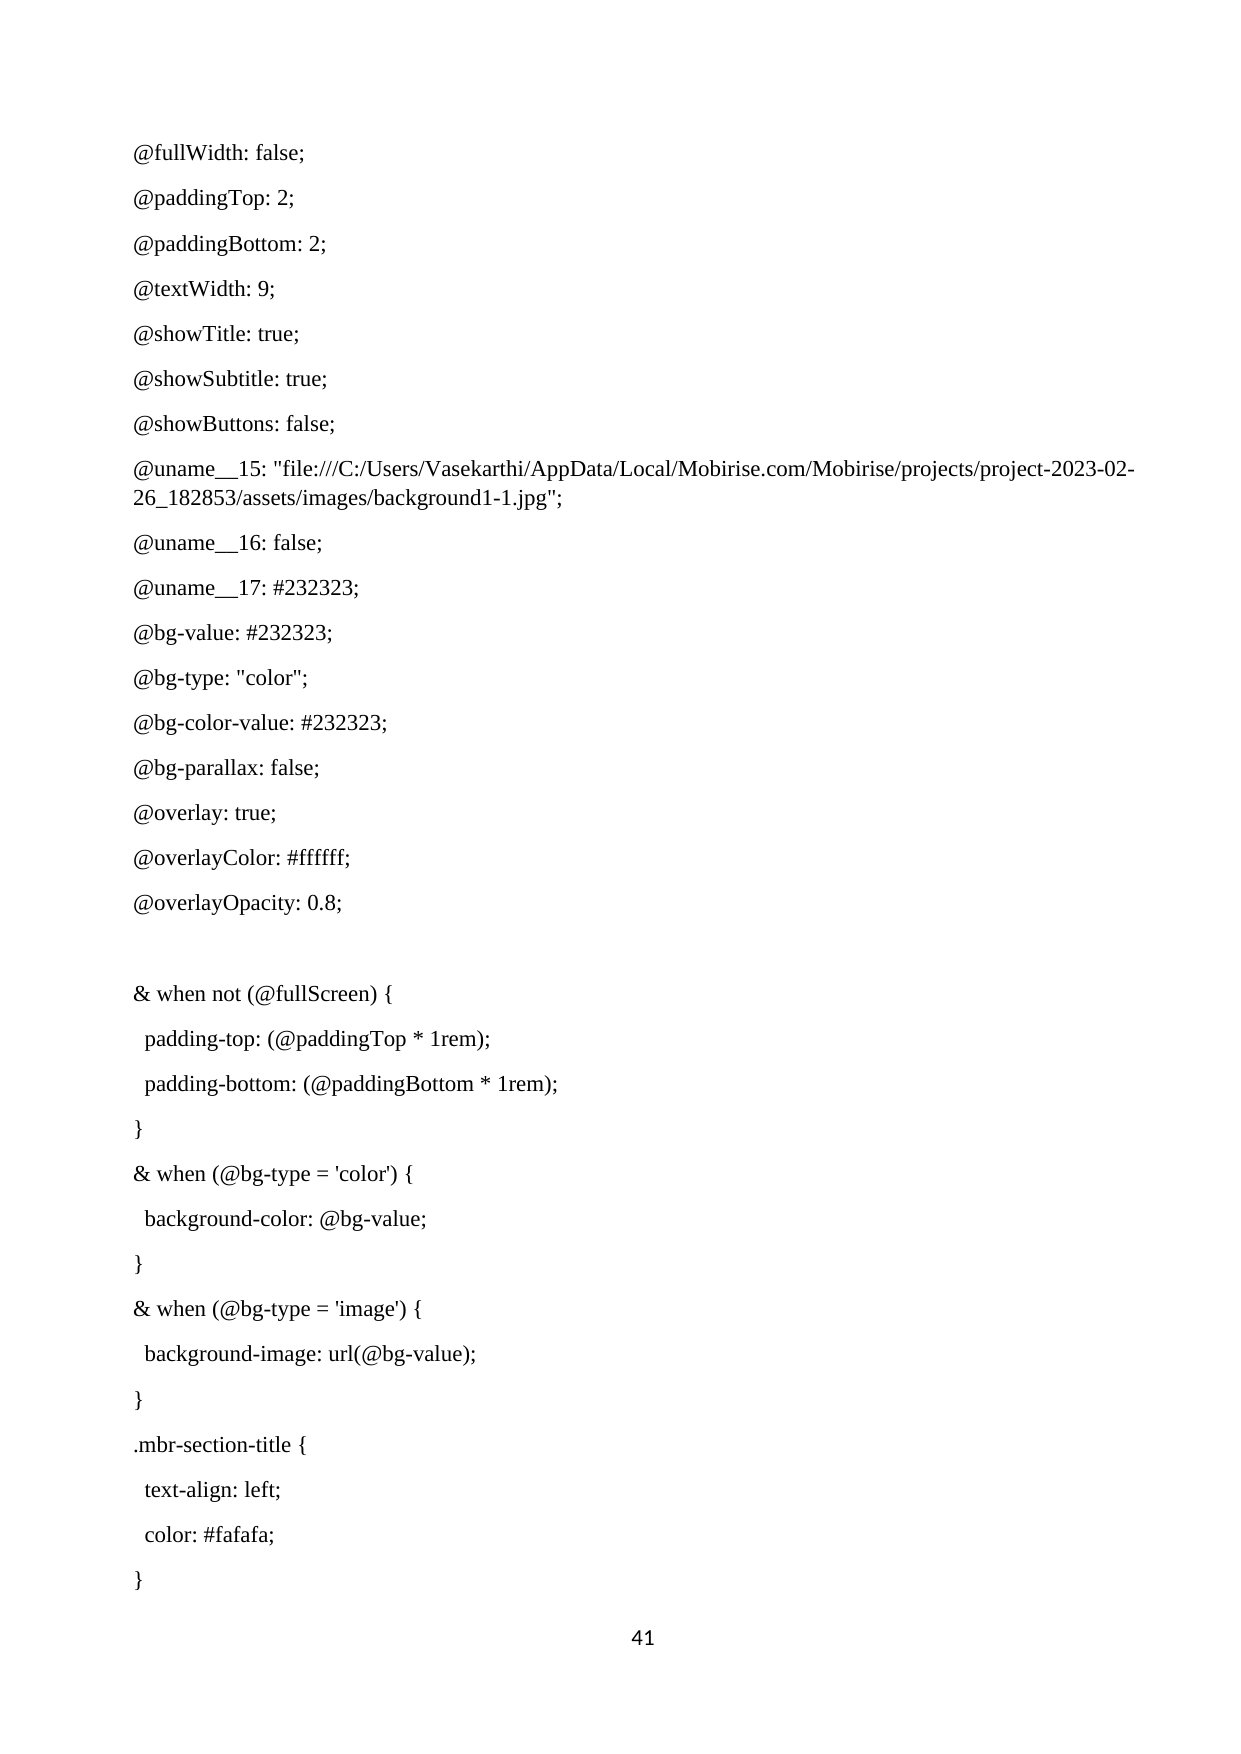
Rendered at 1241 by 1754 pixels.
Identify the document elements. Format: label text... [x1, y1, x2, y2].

text @paddingTop: 2; [133, 184, 1153, 211]
text @uname__15: "file:///C:/Users/Vasekarthi/AppData/Local/Mobirise.com/Mobirise/projects/project-2023-02-26_182853/assets/images/background1-1.jpg"; [133, 455, 1153, 510]
text @showButtons: false; [133, 410, 1153, 436]
text @showTitle: true; [133, 320, 1153, 346]
text @overlayColor: #ffffff; [133, 844, 1153, 871]
text padding-bottom: (@paddingBottom * 1rem); [133, 1070, 1153, 1096]
text & when not (@fullScreen) { [133, 980, 1153, 1006]
text background-image: url(@bg-value); [133, 1341, 1153, 1367]
text background-color: @bg-value; [133, 1205, 1153, 1232]
text @overlay: true; [133, 799, 1153, 826]
text @fullWidth: false; [133, 139, 1153, 166]
text @bg-parallax: false; [133, 754, 1153, 781]
text @bg-value: #232323; [133, 619, 1153, 645]
text color: #fafafa; [133, 1521, 1153, 1547]
text } [133, 1566, 1153, 1592]
text padding-top: (@paddingTop * 1rem); [133, 1025, 1153, 1051]
text @overlayOpacity: 0.8; [133, 889, 1153, 916]
text @showSubtitle: true; [133, 365, 1153, 391]
text } [133, 1250, 1153, 1277]
text @uname__16: false; [133, 529, 1153, 555]
text @paddingBottom: 2; [133, 229, 1153, 256]
text } [133, 1386, 1153, 1412]
text } [133, 1115, 1153, 1141]
text @bg-type: "color"; [133, 664, 1153, 690]
text .mbr-section-title { [133, 1431, 1153, 1457]
text & when (@bg-type = 'image') { [133, 1295, 1153, 1322]
text @uname__17: #232323; [133, 574, 1153, 600]
text @bg-color-value: #232323; [133, 709, 1153, 735]
text & when (@bg-type = 'color') { [133, 1160, 1153, 1186]
text @textWidth: 9; [133, 275, 1153, 301]
text text-align: left; [133, 1476, 1153, 1502]
